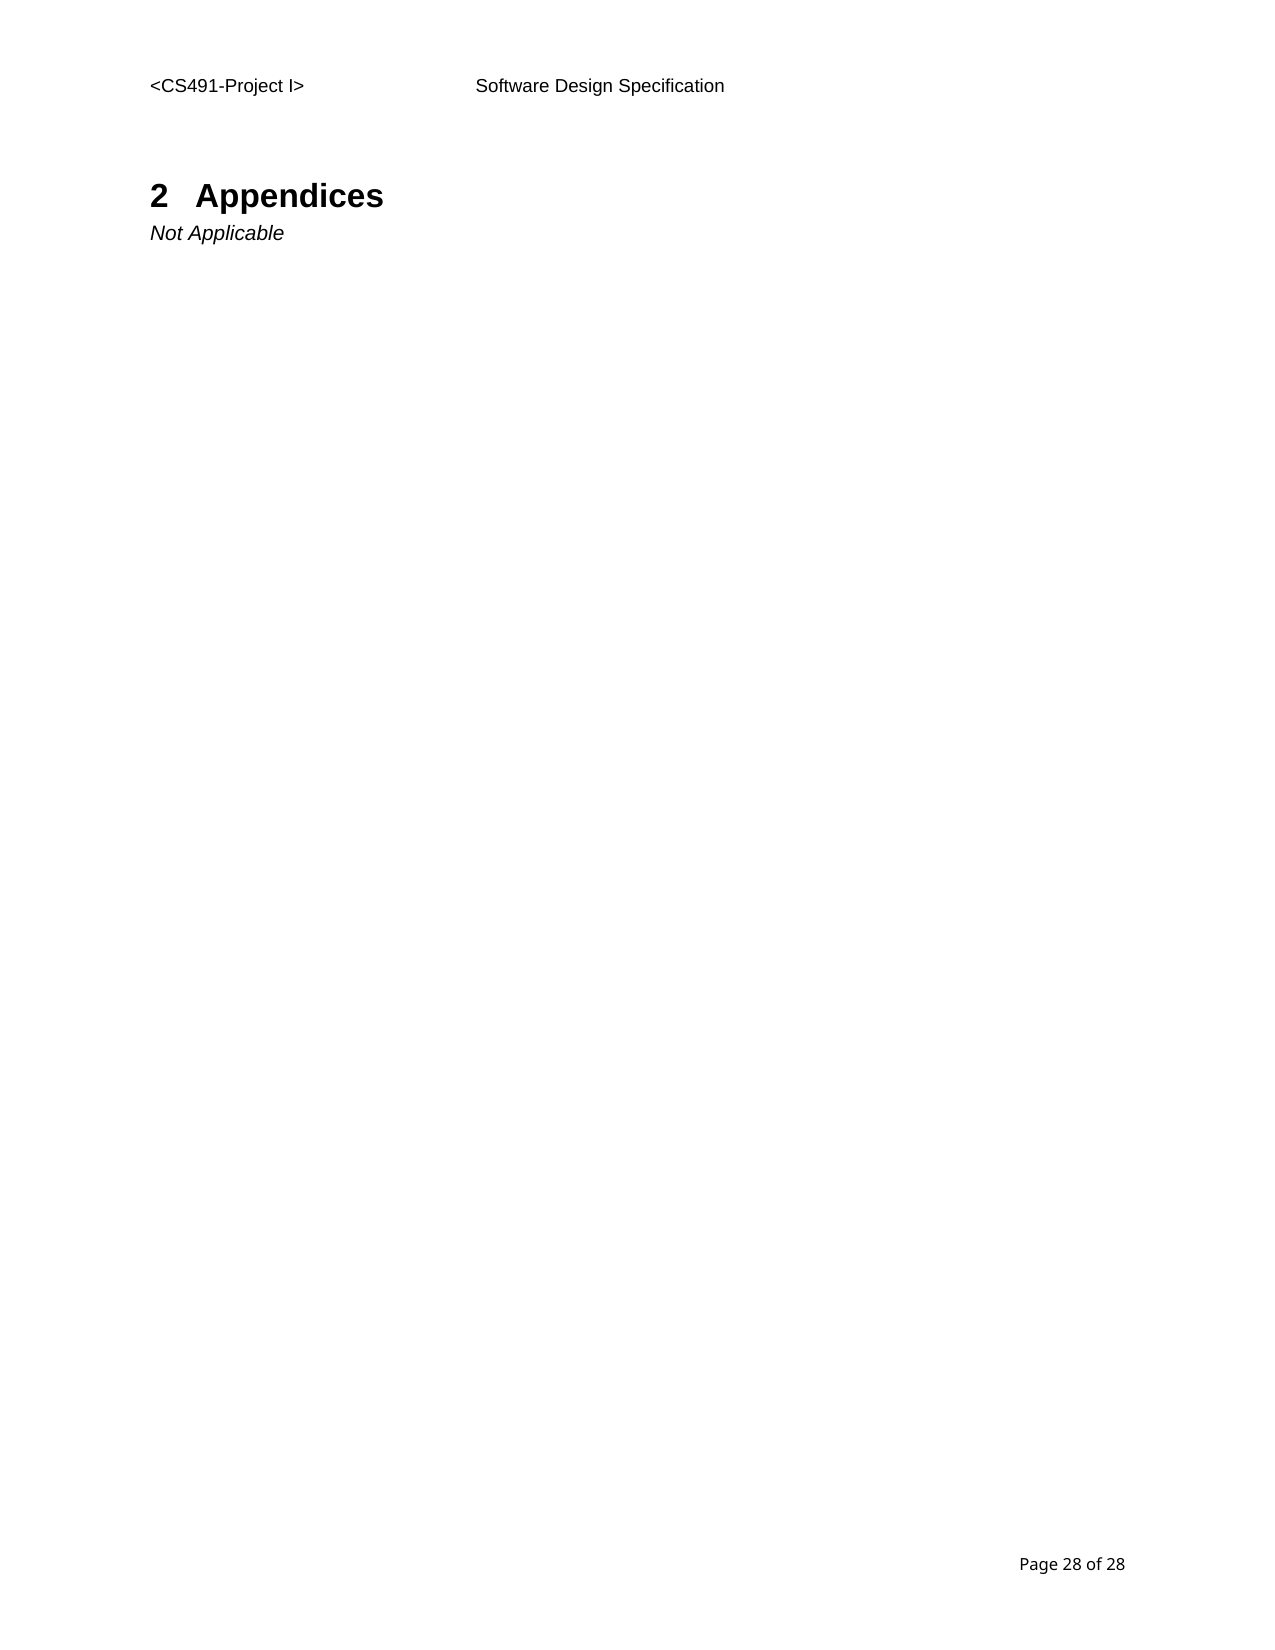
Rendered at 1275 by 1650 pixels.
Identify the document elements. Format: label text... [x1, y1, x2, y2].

subtitle Appendices [150, 176, 1125, 215]
text Not Applicable [150, 221, 1125, 245]
